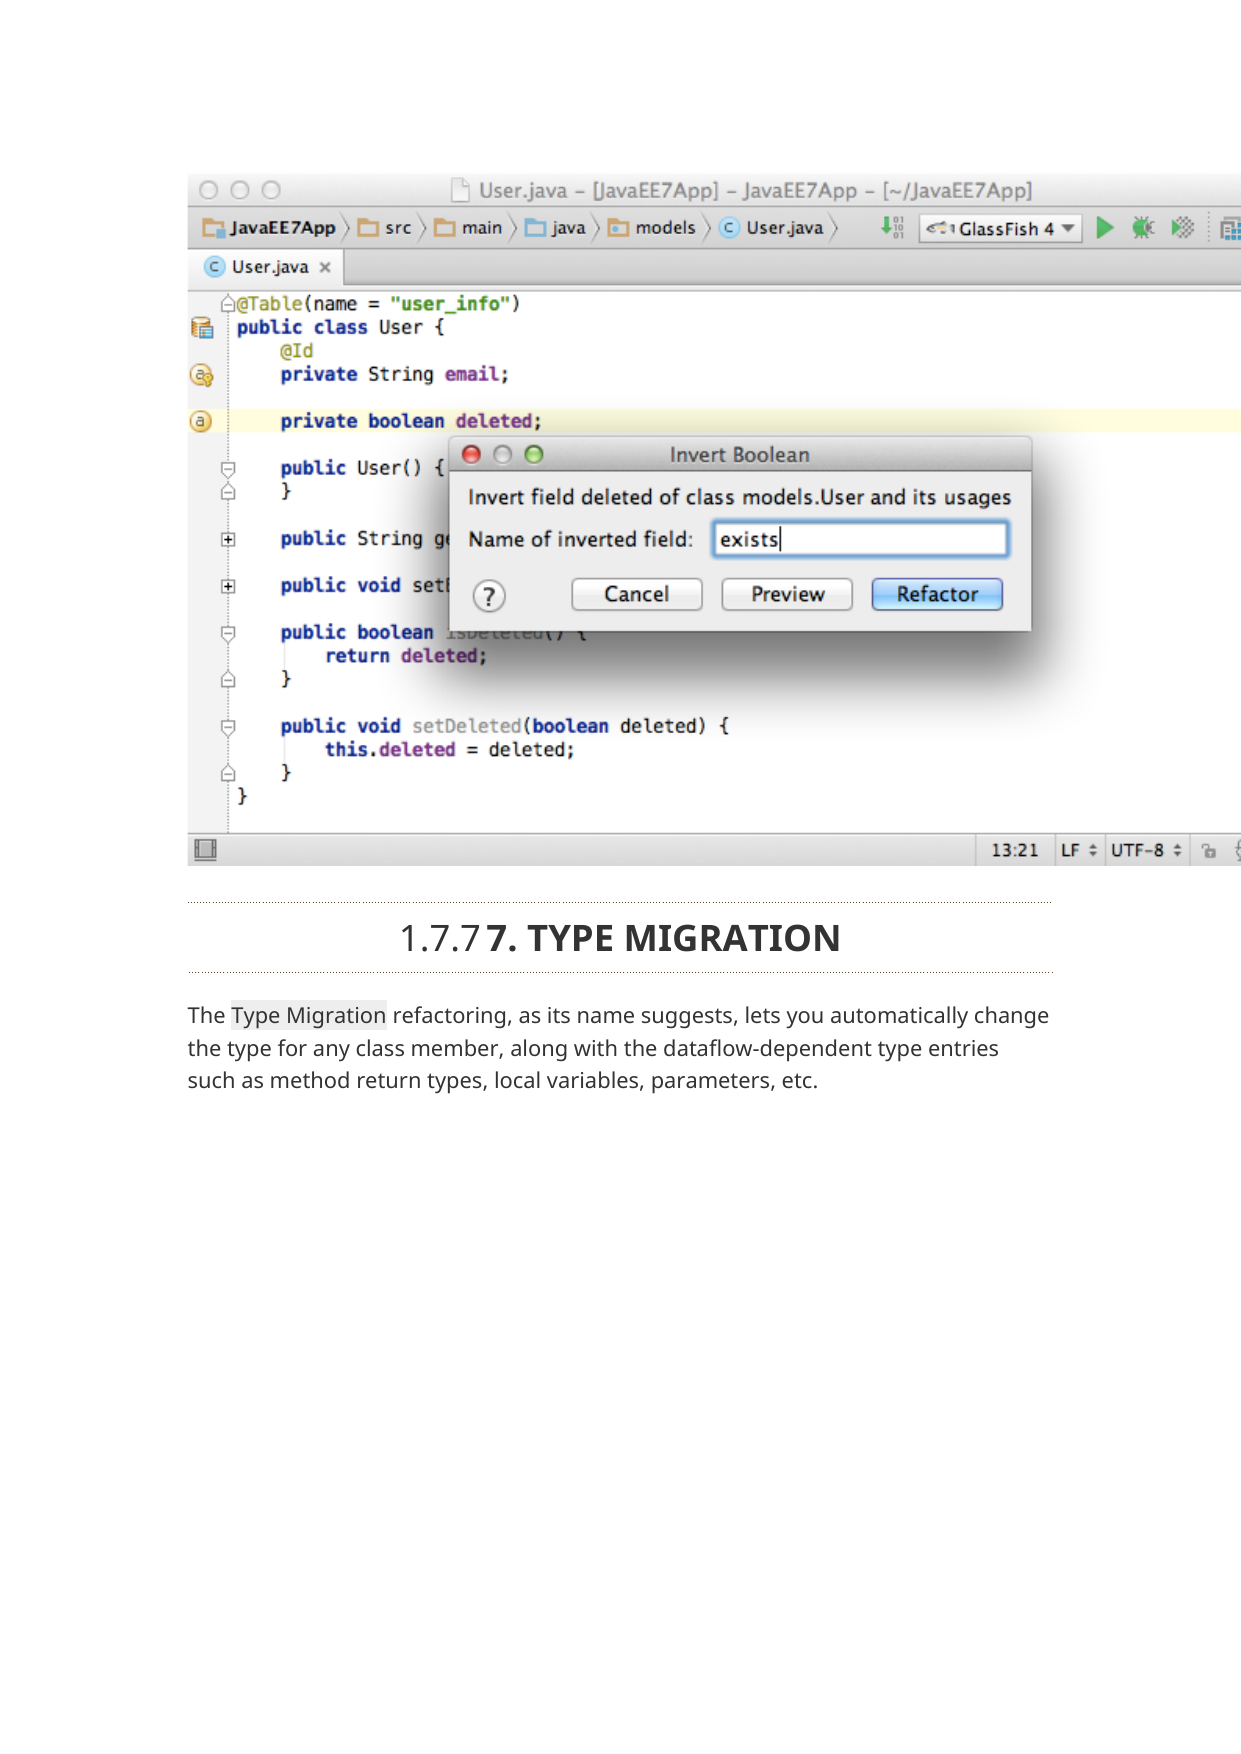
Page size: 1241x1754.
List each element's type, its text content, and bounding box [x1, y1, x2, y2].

text The Type Migration refactoring, as its name suggests, lets you automatically change the type for any class member, along with the dataflow-dependent type entries such as method return types, local variables, parameters, etc. [187, 999, 1053, 1097]
subtitle 7. Type migration [187, 902, 1053, 973]
picture [187, 173, 1241, 866]
